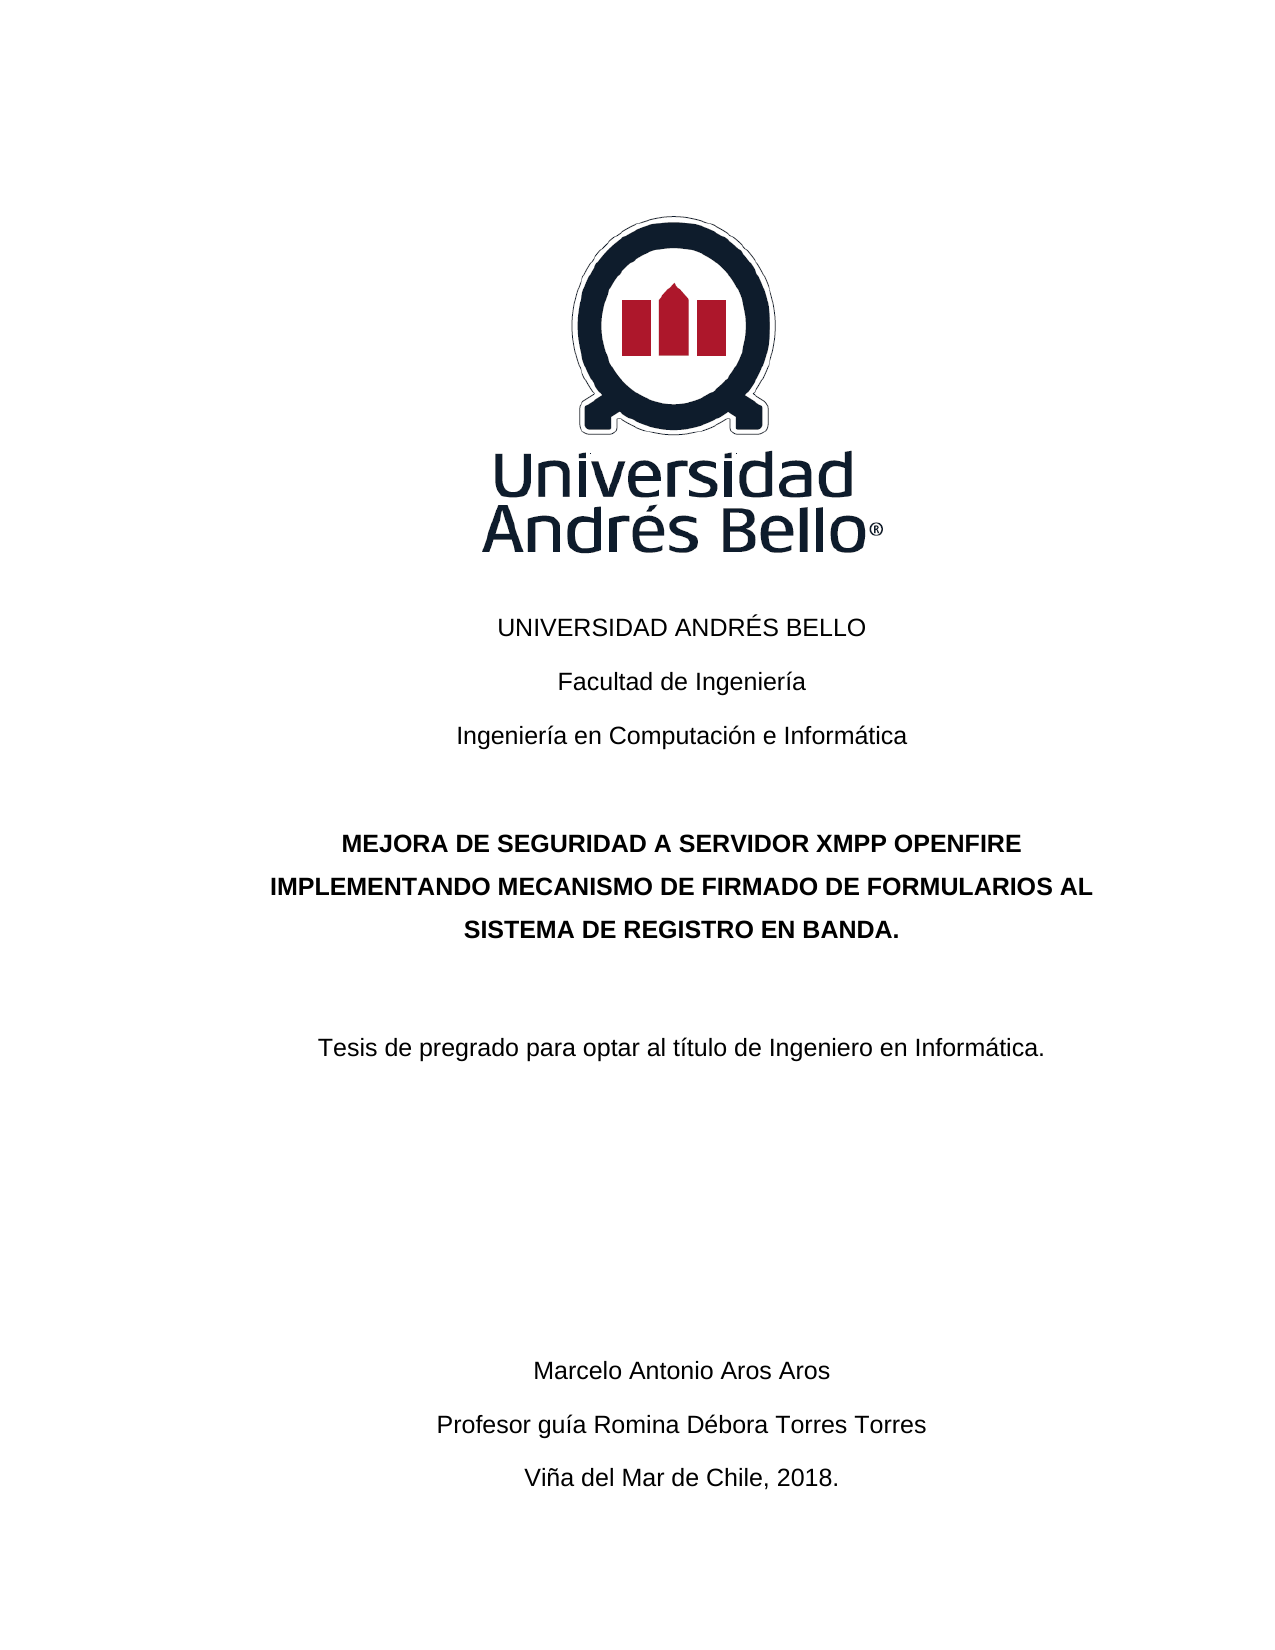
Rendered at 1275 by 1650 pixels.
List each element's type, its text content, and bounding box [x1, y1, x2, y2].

text Profesor guía Romina Débora Torres Torres [236, 1409, 1127, 1438]
text UNIVERSIDAD ANDRÉS BELLO [236, 613, 1127, 642]
text Ingeniería en Computación e Informática [236, 721, 1127, 749]
text Marcelo Antonio Aros Aros [236, 1356, 1127, 1384]
text Tesis de pregrado para optar al título de Ingeniero en Informática. [236, 1033, 1127, 1061]
text Facultad de Ingeniería [236, 667, 1127, 696]
picture [474, 158, 890, 588]
text MEJORA DE SEGURIDAD A SERVIDOR XMPP OPENFIRE IMPLEMENTANDO MECANISMO DE FIRMADO DE FORMULARIOS AL SISTEMA DE REGISTRO EN BANDA. [236, 828, 1127, 943]
text Viña del Mar de Chile, 2018. [236, 1463, 1127, 1492]
